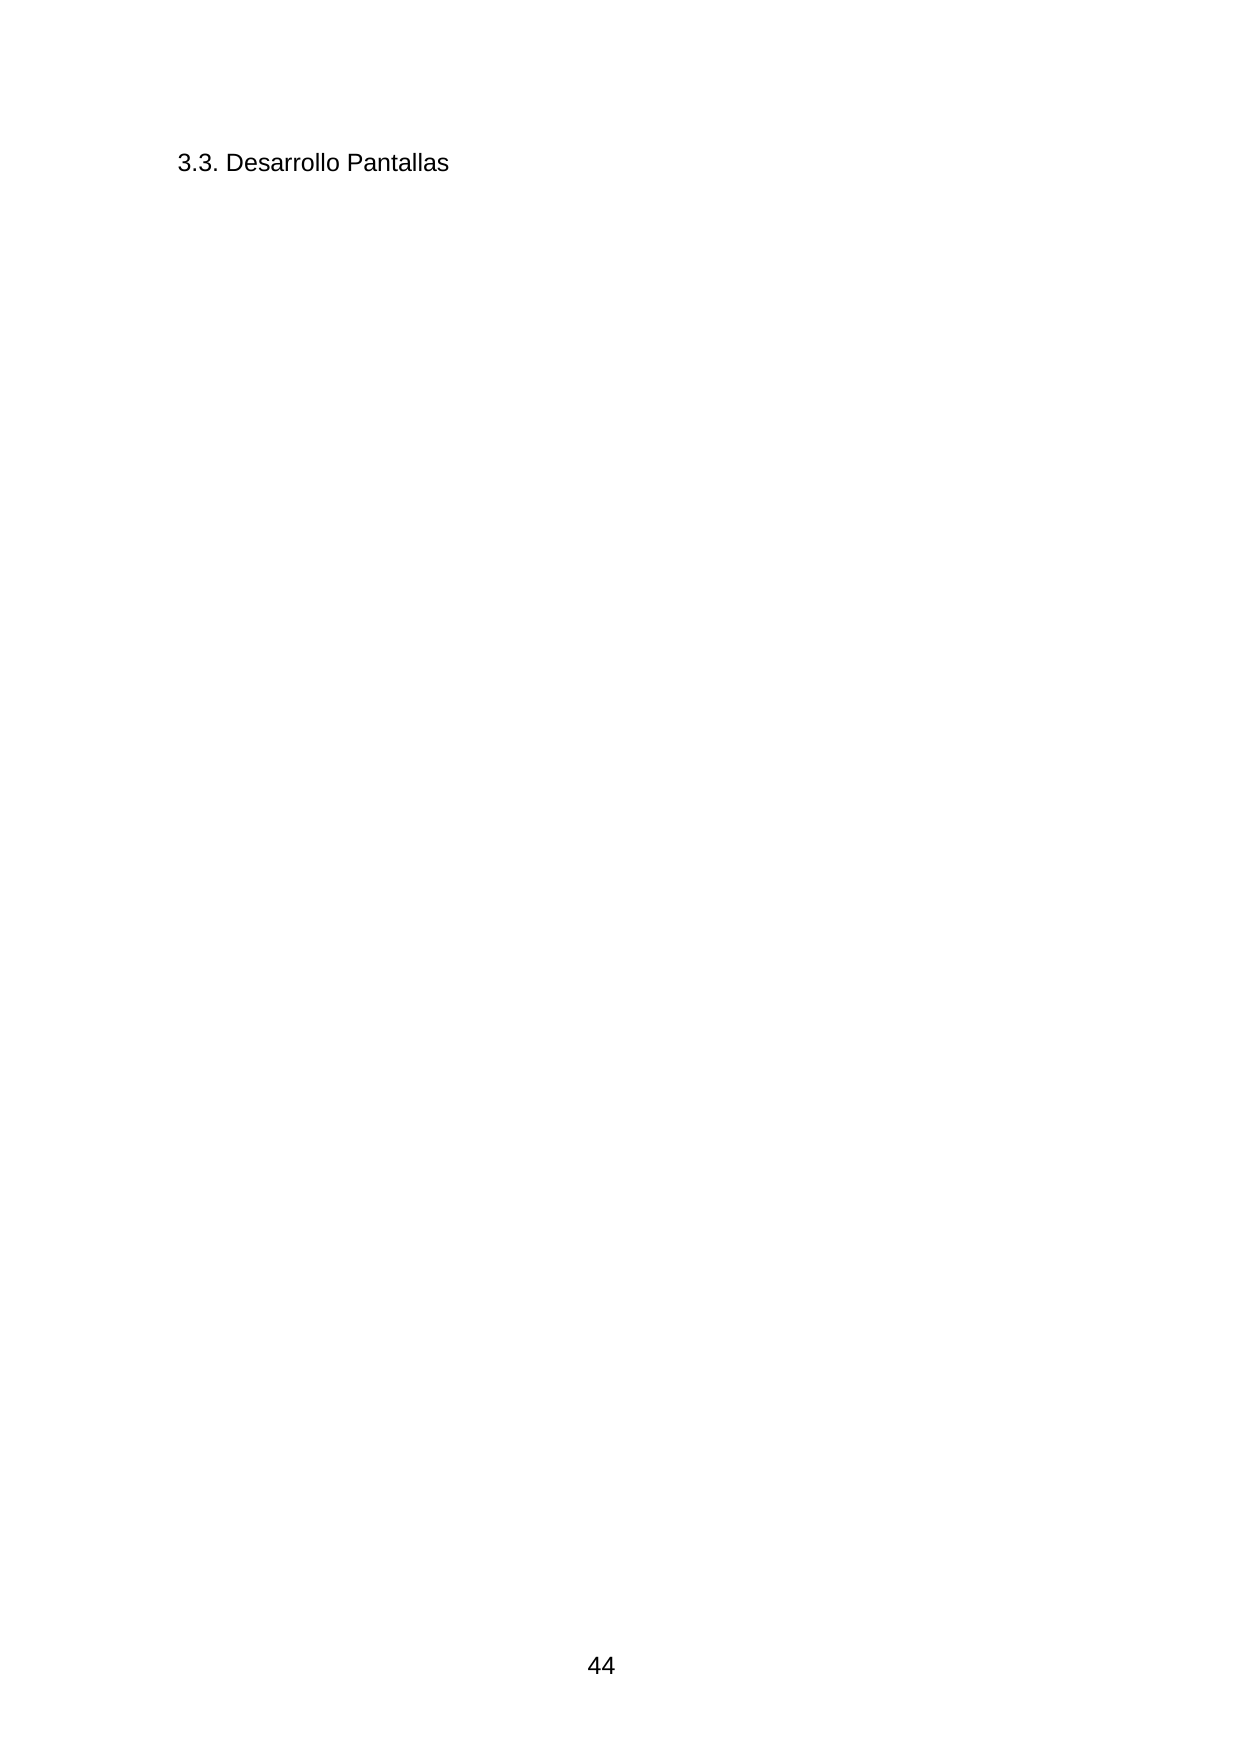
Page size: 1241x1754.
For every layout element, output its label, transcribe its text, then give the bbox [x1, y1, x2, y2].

subtitle 3.3. Desarrollo Pantallas [177, 148, 1063, 176]
